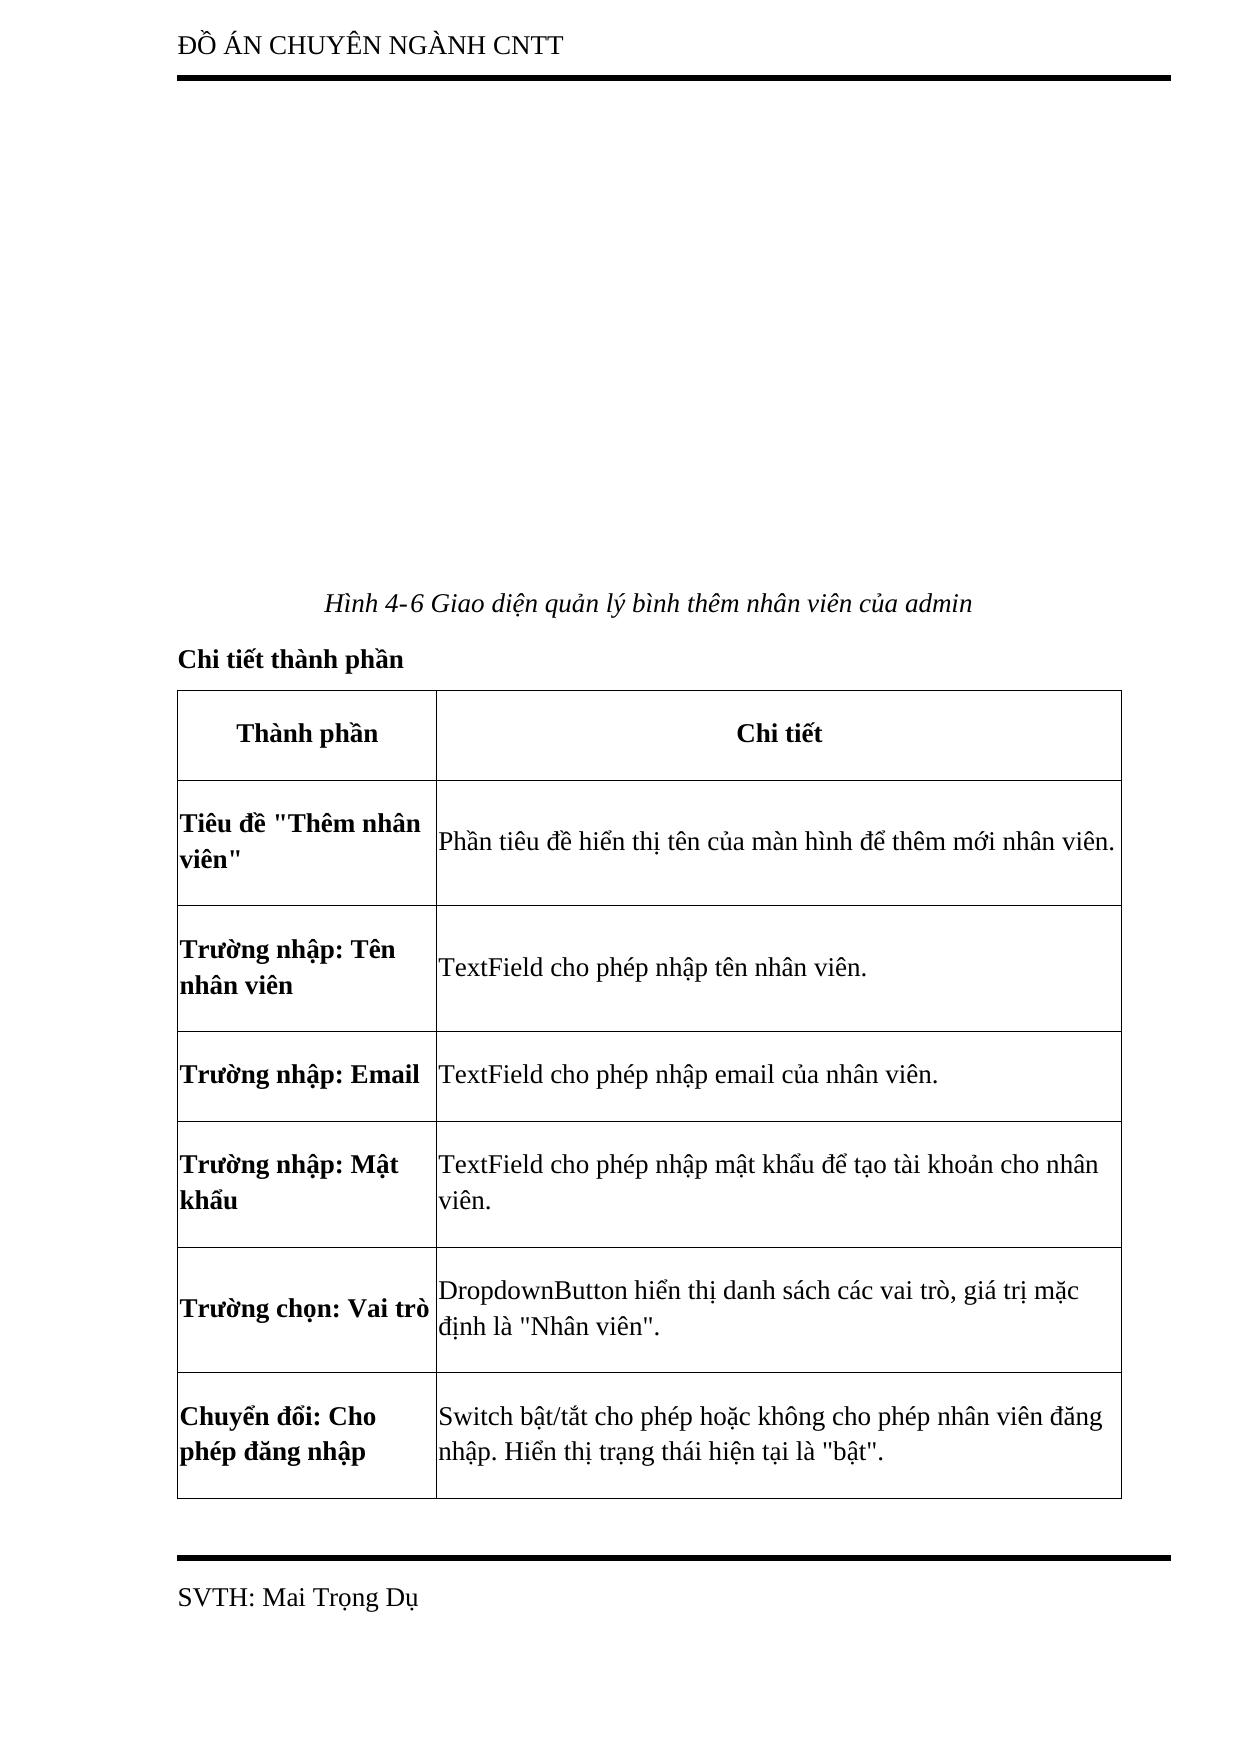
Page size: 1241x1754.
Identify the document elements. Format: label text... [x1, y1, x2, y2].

text Hình 4-6 Giao diện quản lý bình thêm nhân viên của admin [177, 587, 1122, 618]
table_cell Switch bật/tắt cho phép hoặc không cho phép nhân viên đăng nhập. Hiển thị trạng thái hiện tại là "bật". [437, 1373, 1121, 1498]
table_cell TextField cho phép nhập tên nhân viên. [437, 906, 1121, 1031]
table_cell Tiêu đề "Thêm nhân viên" [178, 781, 436, 905]
table_cell TextField cho phép nhập email của nhân viên. [437, 1032, 1121, 1121]
table_cell TextField cho phép nhập mật khẩu để tạo tài khoản cho nhân viên. [437, 1122, 1121, 1247]
table_cell Trường chọn: Vai trò [178, 1248, 436, 1372]
table_cell DropdownButton hiển thị danh sách các vai trò, giá trị mặc định là "Nhân viên". [437, 1248, 1121, 1372]
table_header Thành phần [178, 691, 436, 780]
table_cell Trường nhập: Mật khẩu [178, 1122, 436, 1247]
table_cell Chuyển đổi: Cho phép đăng nhập [178, 1373, 436, 1498]
table_cell Trường nhập: Tên nhân viên [178, 906, 436, 1031]
text Chi tiết thành phần [177, 643, 1122, 674]
table_cell Phần tiêu đề hiển thị tên của màn hình để thêm mới nhân viên. [437, 781, 1121, 905]
table_header Chi tiết [437, 691, 1121, 780]
table_cell Trường nhập: Email [178, 1032, 436, 1121]
